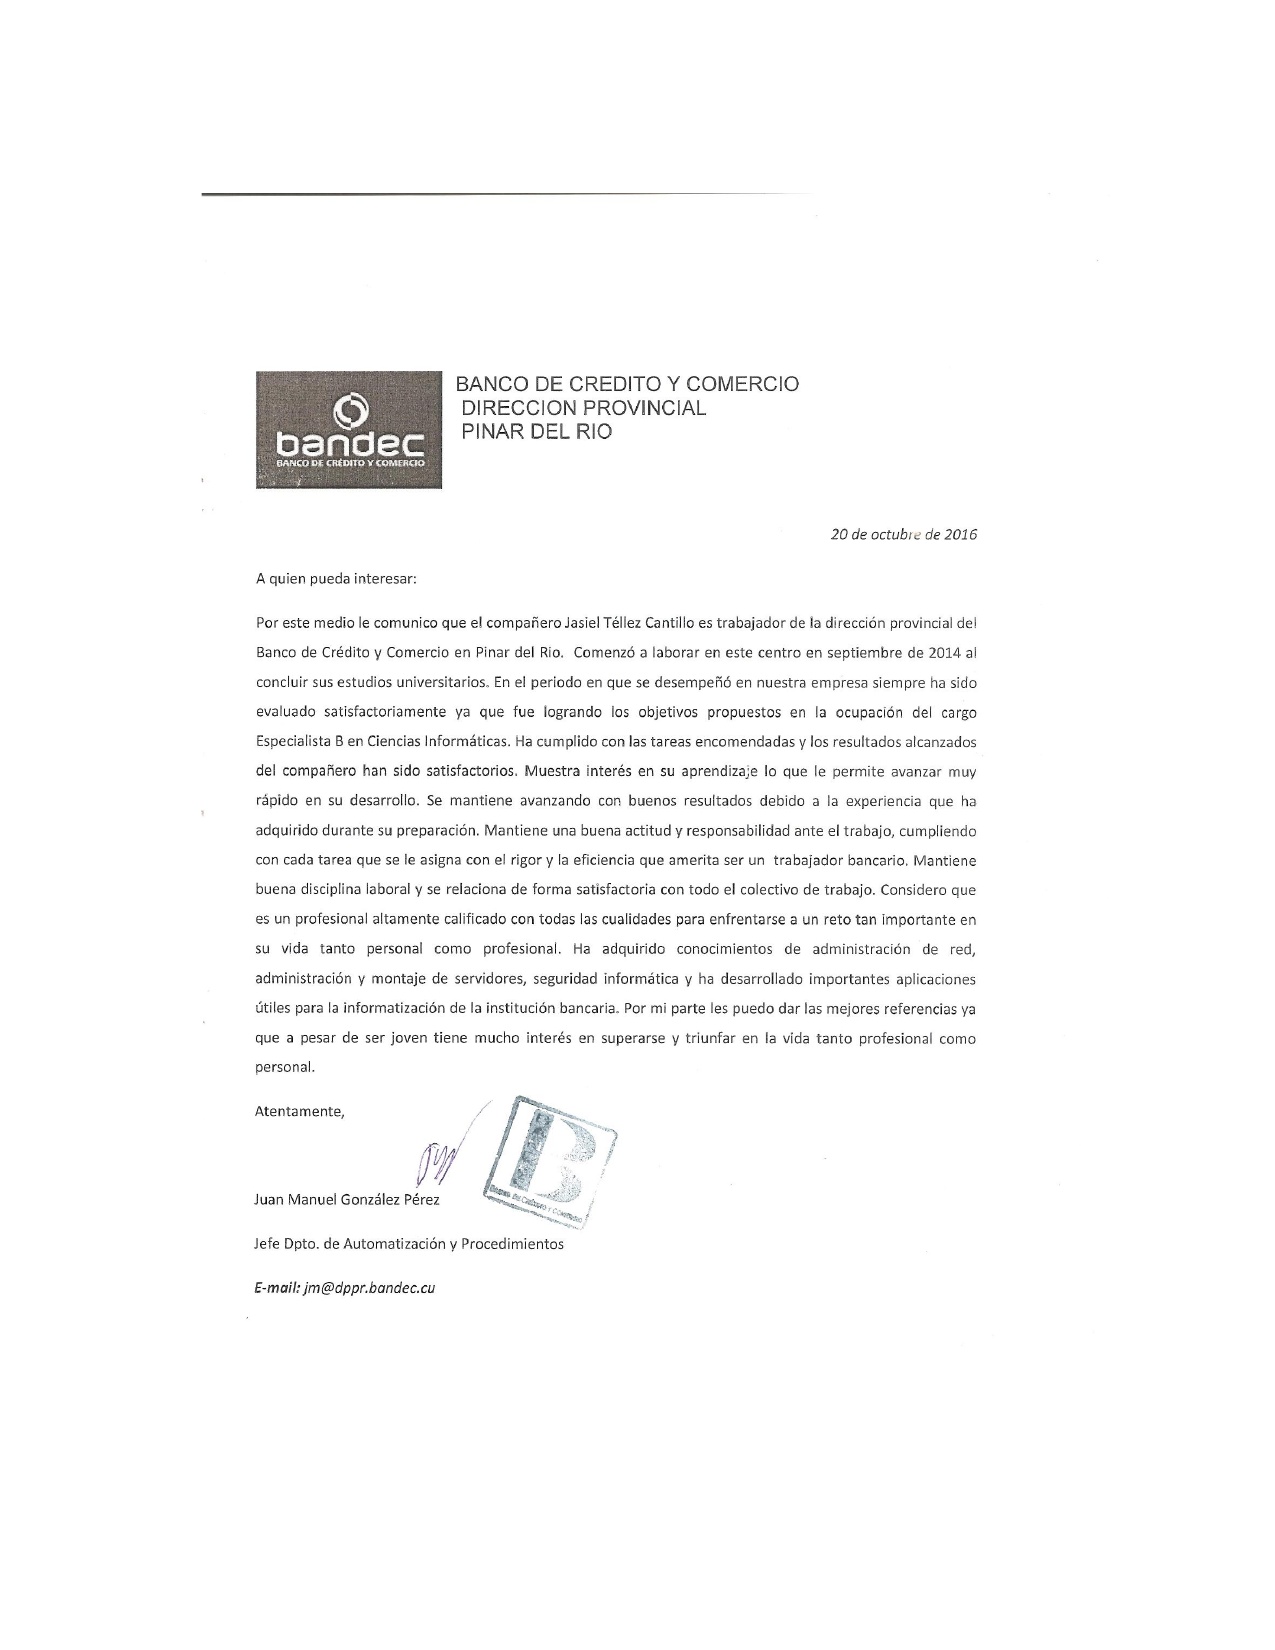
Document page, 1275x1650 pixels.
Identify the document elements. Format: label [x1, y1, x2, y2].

picture [201, 193, 1110, 1372]
